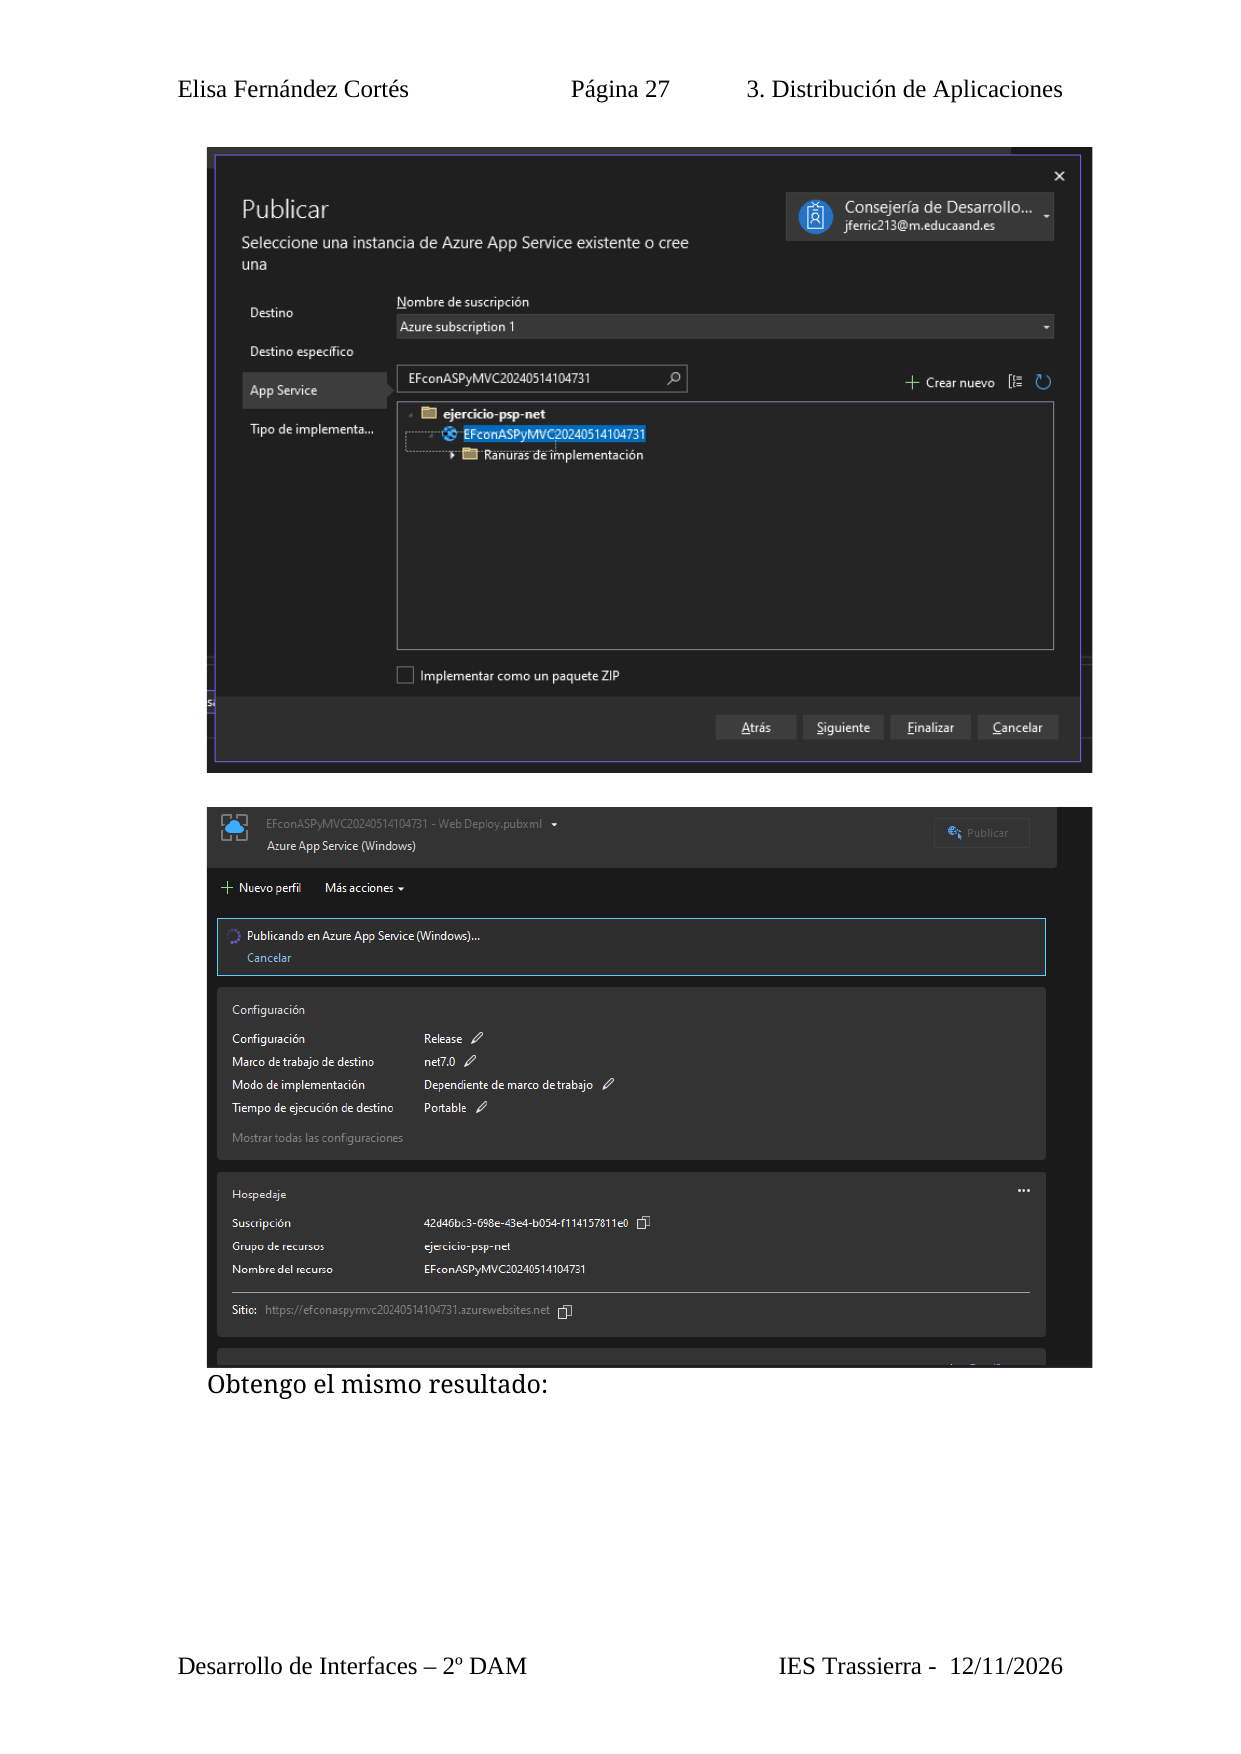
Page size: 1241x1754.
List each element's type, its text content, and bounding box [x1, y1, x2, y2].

text Obtengo el mismo resultado: [207, 1368, 1063, 1401]
picture [206, 147, 1093, 773]
picture [206, 807, 1093, 1368]
